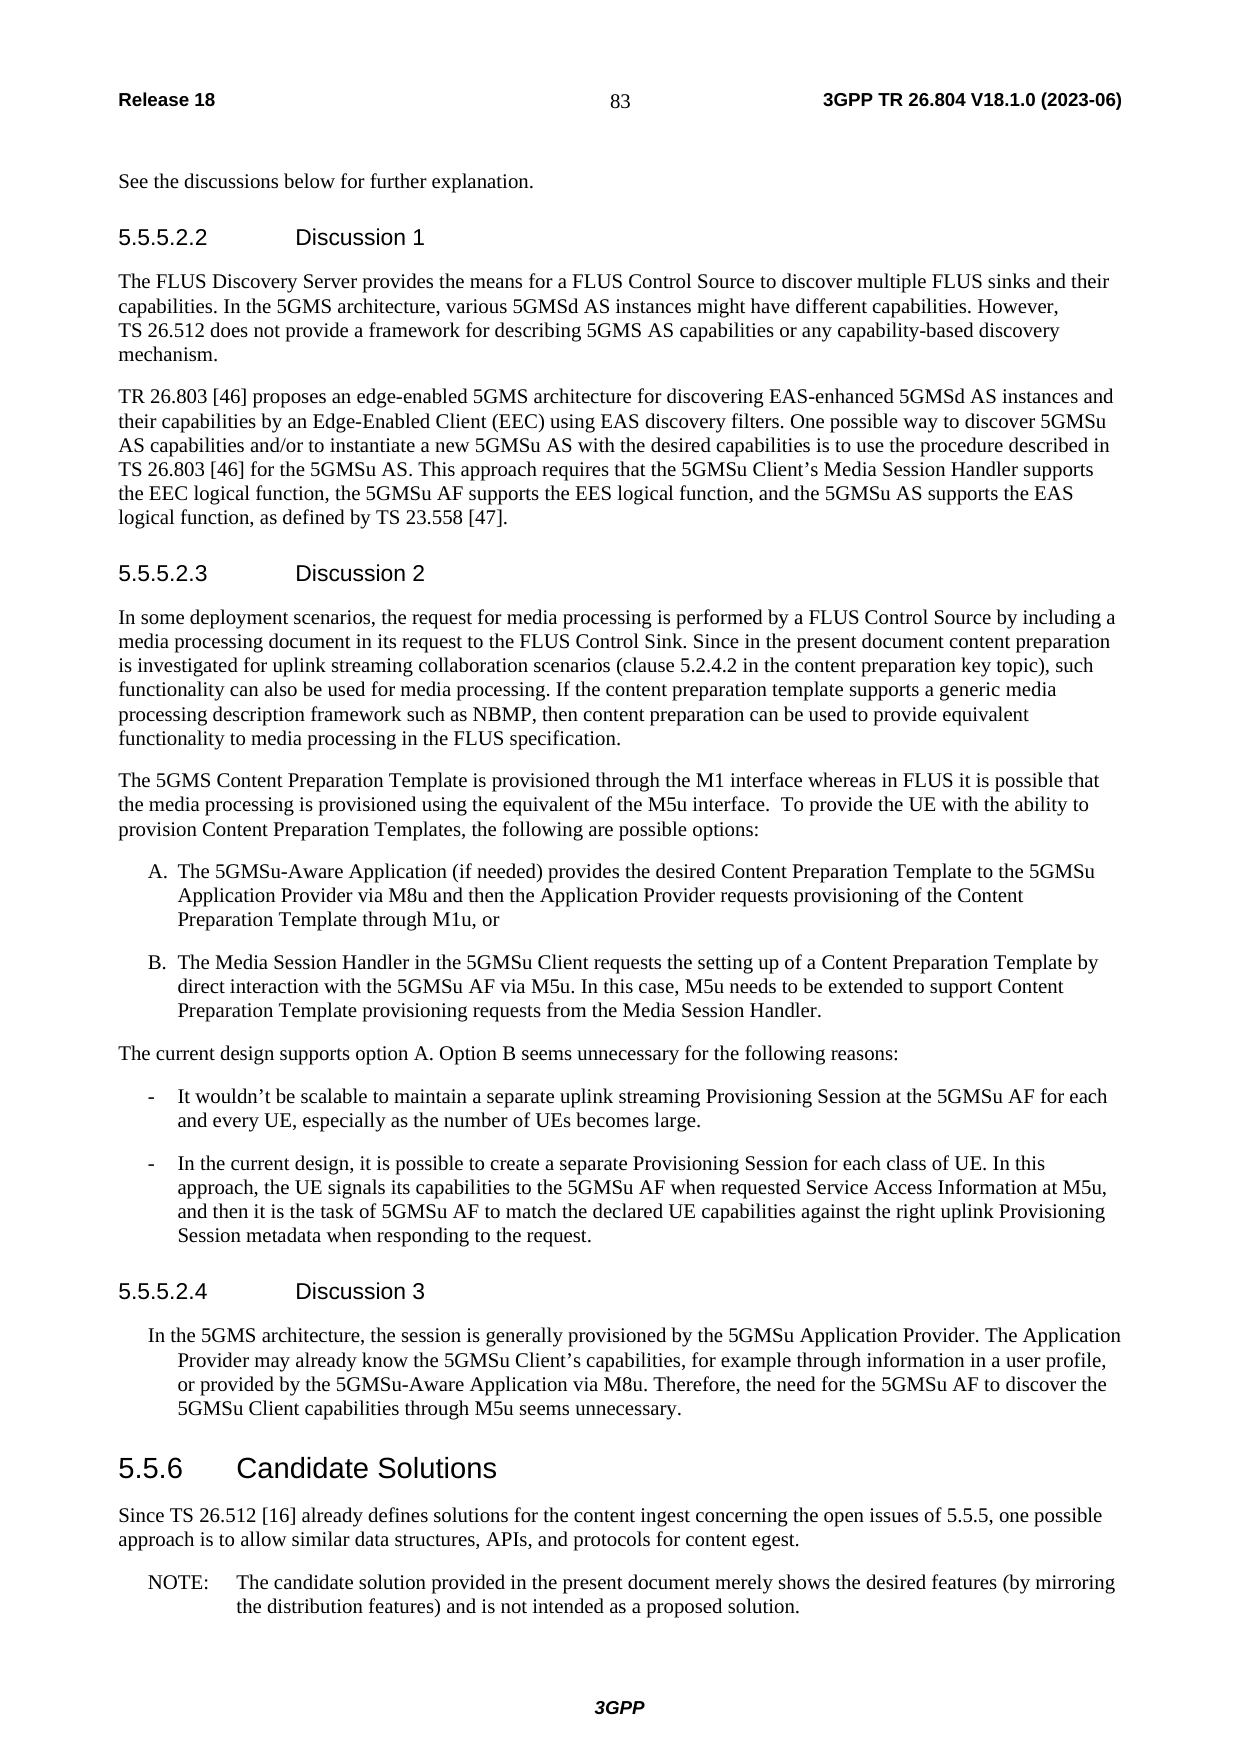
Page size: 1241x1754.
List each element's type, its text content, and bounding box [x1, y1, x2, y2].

text B. The Media Session Handler in the 5GMSu Client requests the setting up of a Content Preparation Template by direct interaction with the 5GMSu AF via M5u. In this case, M5u needs to be extended to support Content Preparation Template provisioning requests from the Media Session Handler. [148, 950, 1122, 1022]
text TR 26.803 [46] proposes an edge-enabled 5GMS architecture for discovering EAS-enhanced 5GMSd AS instances and their capabilities by an Edge-Enabled Client (EEC) using EAS discovery filters. One possible way to discover 5GMSu AS capabilities and/or to instantiate a new 5GMSu AS with the desired capabilities is to use the procedure described in TS 26.803 [46] for the 5GMSu AS. This approach requires that the 5GMSu Client’s Media Session Handler supports the EEC logical function, the 5GMSu AF supports the EES logical function, and the 5GMSu AS supports the EAS logical function, as defined by TS 23.558 [47]. [118, 384, 1122, 529]
text NOTE: The candidate solution provided in the present document merely shows the desired features (by mirroring the distribution features) and is not intended as a proposed solution. [148, 1570, 1122, 1618]
subtitle 5.5.5.2.4 Discussion 3 [118, 1278, 1122, 1305]
subtitle 5.5.5.2.2 Discussion 1 [118, 224, 1122, 251]
text - It wouldn’t be scalable to maintain a separate uplink streaming Provisioning Session at the 5GMSu AF for each and every UE, especially as the number of UEs becomes large. [148, 1084, 1122, 1132]
text The FLUS Discovery Server provides the means for a FLUS Control Source to discover multiple FLUS sinks and their capabilities. In the 5GMS architecture, various 5GMSd AS instances might have different capabilities. However, TS 26.512 does not provide a framework for describing 5GMS AS capabilities or any capability-based discovery mechanism. [118, 269, 1122, 366]
text The 5GMS Content Preparation Template is provisioned through the M1 interface whereas in FLUS it is possible that the media processing is provisioned using the equivalent of the M5u interface. To provide the UE with the ability to provision Content Preparation Templates, the following are possible options: [118, 768, 1122, 841]
text In some deployment scenarios, the request for media processing is performed by a FLUS Control Source by including a media processing document in its request to the FLUS Control Sink. Since in the present document content preparation is investigated for uplink streaming collaboration scenarios (clause 5.2.4.2 in the content preparation key topic), such functionality can also be used for media processing. If the content preparation template supports a generic media processing description framework such as NBMP, then content preparation can be used to provide equivalent functionality to media processing in the FLUS specification. [118, 605, 1122, 749]
subtitle 5.5.5.2.3 Discussion 2 [118, 560, 1122, 586]
text Since TS 26.512 [16] already defines solutions for the content ingest concerning the open issues of 5.5.5, one possible approach is to allow similar data structures, APIs, and protocols for content egest. [118, 1503, 1122, 1551]
text See the discussions below for further explanation. [118, 169, 1122, 193]
text A. The 5GMSu-Aware Application (if needed) provides the desired Content Preparation Template to the 5GMSu Application Provider via M8u and then the Application Provider requests provisioning of the Content Preparation Template through M1u, or [148, 859, 1122, 931]
subtitle 5.5.6 Candidate Solutions [118, 1451, 1122, 1484]
text - In the current design, it is possible to create a separate Provisioning Session for each class of UE. In this approach, the UE signals its capabilities to the 5GMSu AF when requested Service Access Information at M5u, and then it is the task of 5GMSu AF to match the declared UE capabilities against the right uplink Provisioning Session metadata when responding to the request. [148, 1151, 1122, 1247]
text The current design supports option A. Option B seems unnecessary for the following reasons: [118, 1041, 1122, 1065]
text In the 5GMS architecture, the session is generally provisioned by the 5GMSu Application Provider. The Application Provider may already know the 5GMSu Client’s capabilities, for example through information in a user profile, or provided by the 5GMSu-Aware Application via M8u. Therefore, the need for the 5GMSu AF to discover the 5GMSu Client capabilities through M5u seems unnecessary. [148, 1323, 1122, 1420]
